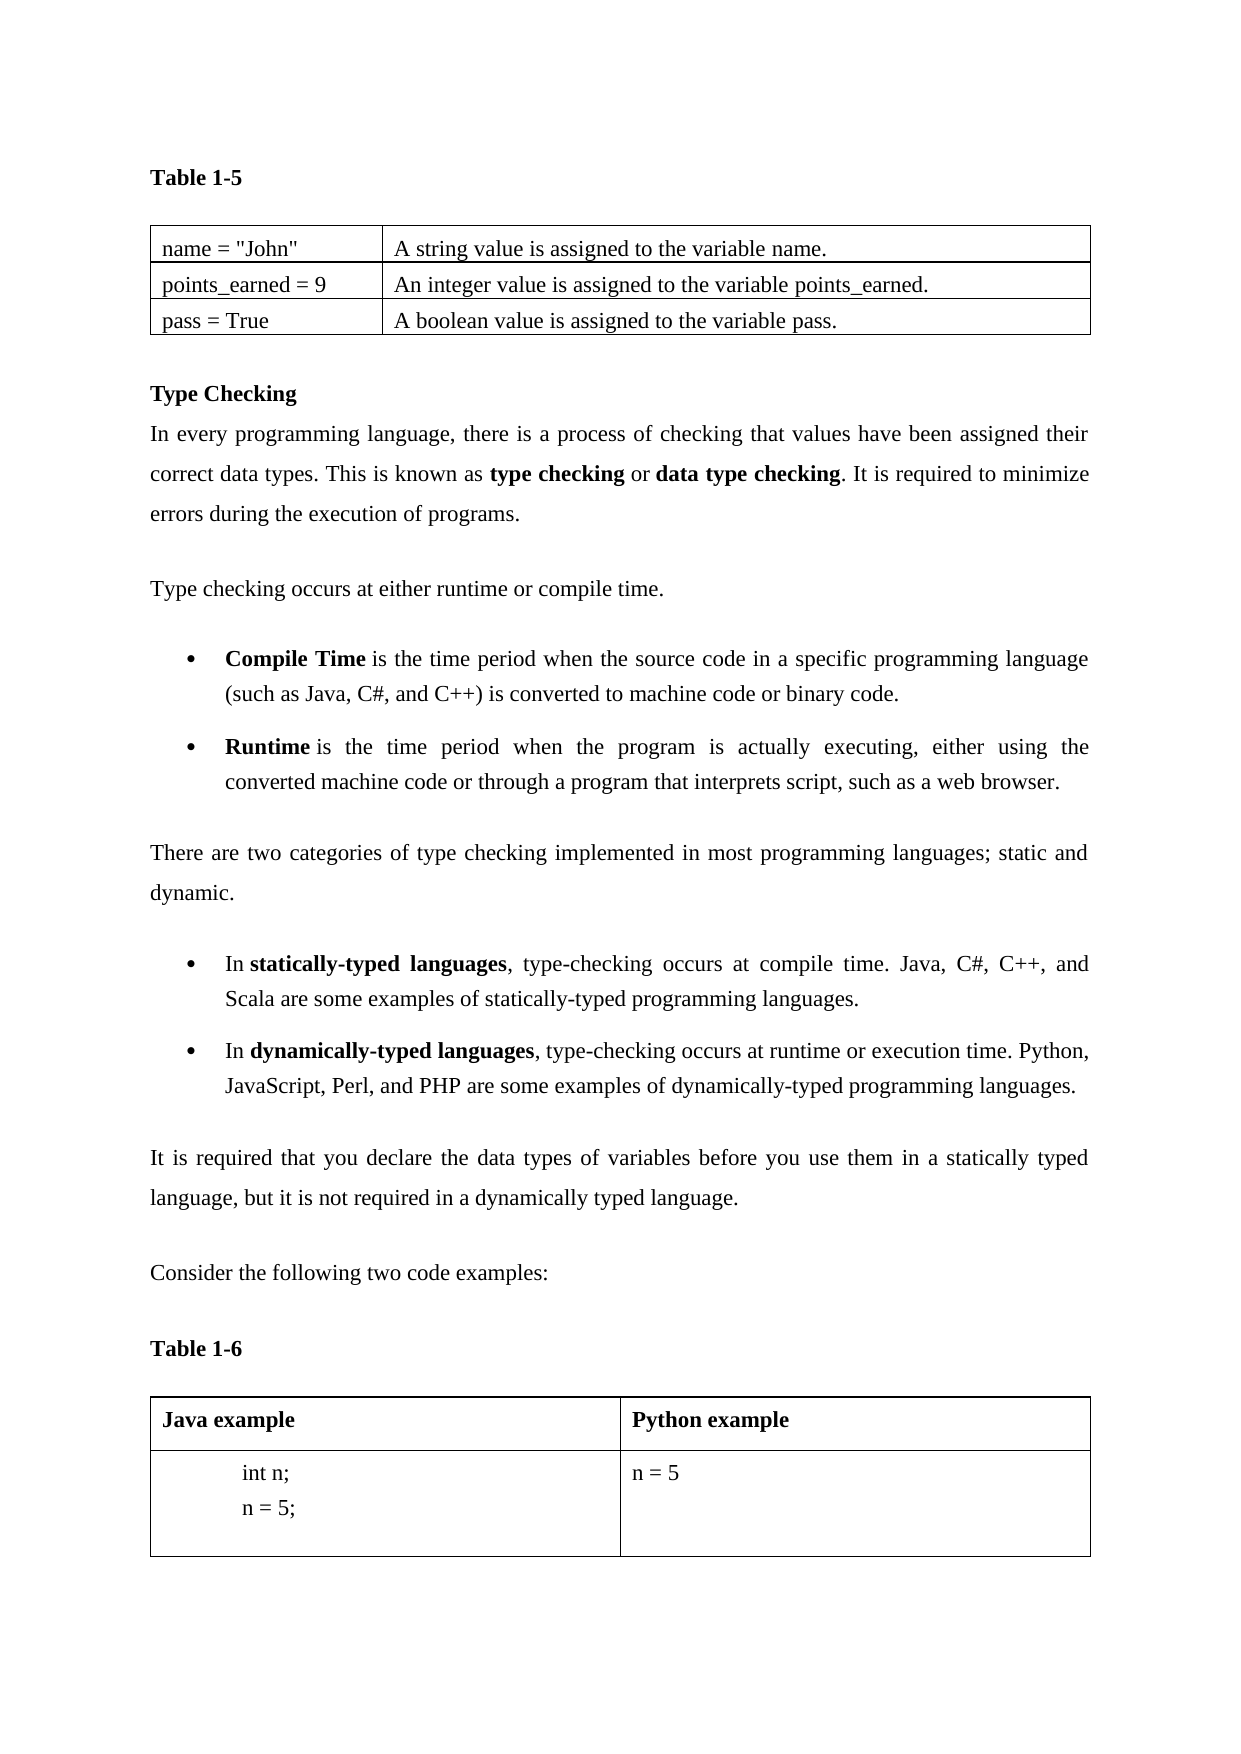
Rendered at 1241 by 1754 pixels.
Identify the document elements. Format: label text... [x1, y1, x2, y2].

text It is required that you declare the data types of variables before you use them in a statically typed language, but it is not required in a dynamically typed language. [150, 1130, 1090, 1210]
list Compile Time is the time period when the source code in a specific programming language (such as Java, C#, and C++) is converted to machine code or binary code. [187, 637, 1090, 707]
table_header Java example [151, 1398, 620, 1449]
text In every programming language, there is a process of checking that values have been assigned their correct data types. This is known as type checking or data type checking. It is required to minimize errors during the execution of programs. [150, 406, 1090, 526]
table_header A string value is assigned to the variable name. [383, 226, 1090, 261]
subtitle Type Checking [150, 380, 1090, 406]
table_cell pass = True [151, 299, 382, 333]
table_cell int n; n = 5; [151, 1451, 620, 1556]
table_header name = "John" [151, 226, 382, 261]
table_header Python example [621, 1398, 1090, 1449]
table_cell An integer value is assigned to the variable points_earned. [383, 263, 1090, 297]
table_cell points_earned = 9 [151, 263, 382, 297]
table_cell A boolean value is assigned to the variable pass. [383, 299, 1090, 333]
text Table 1-5 [150, 150, 1090, 190]
text There are two categories of type checking implemented in most programming languages; static and dynamic. [150, 826, 1090, 906]
text Type checking occurs at either runtime or compile time. [150, 561, 1090, 601]
list In dynamically-typed languages, type-checking occurs at runtime or execution time. Python, JavaScript, Perl, and PHP are some examples of dynamically-typed programming languages. [187, 1029, 1090, 1099]
text Table 1-6 [150, 1321, 1090, 1361]
text Consider the following two code examples: [150, 1246, 1090, 1286]
table_cell n = 5 [621, 1451, 1090, 1556]
list Runtime is the time period when the program is actually executing, either using the converted machine code or through a program that interprets script, such as a web browser. [187, 724, 1090, 794]
list In statically-typed languages, type-checking occurs at compile time. Java, C#, C++, and Scala are some examples of statically-typed programming languages. [187, 941, 1090, 1011]
